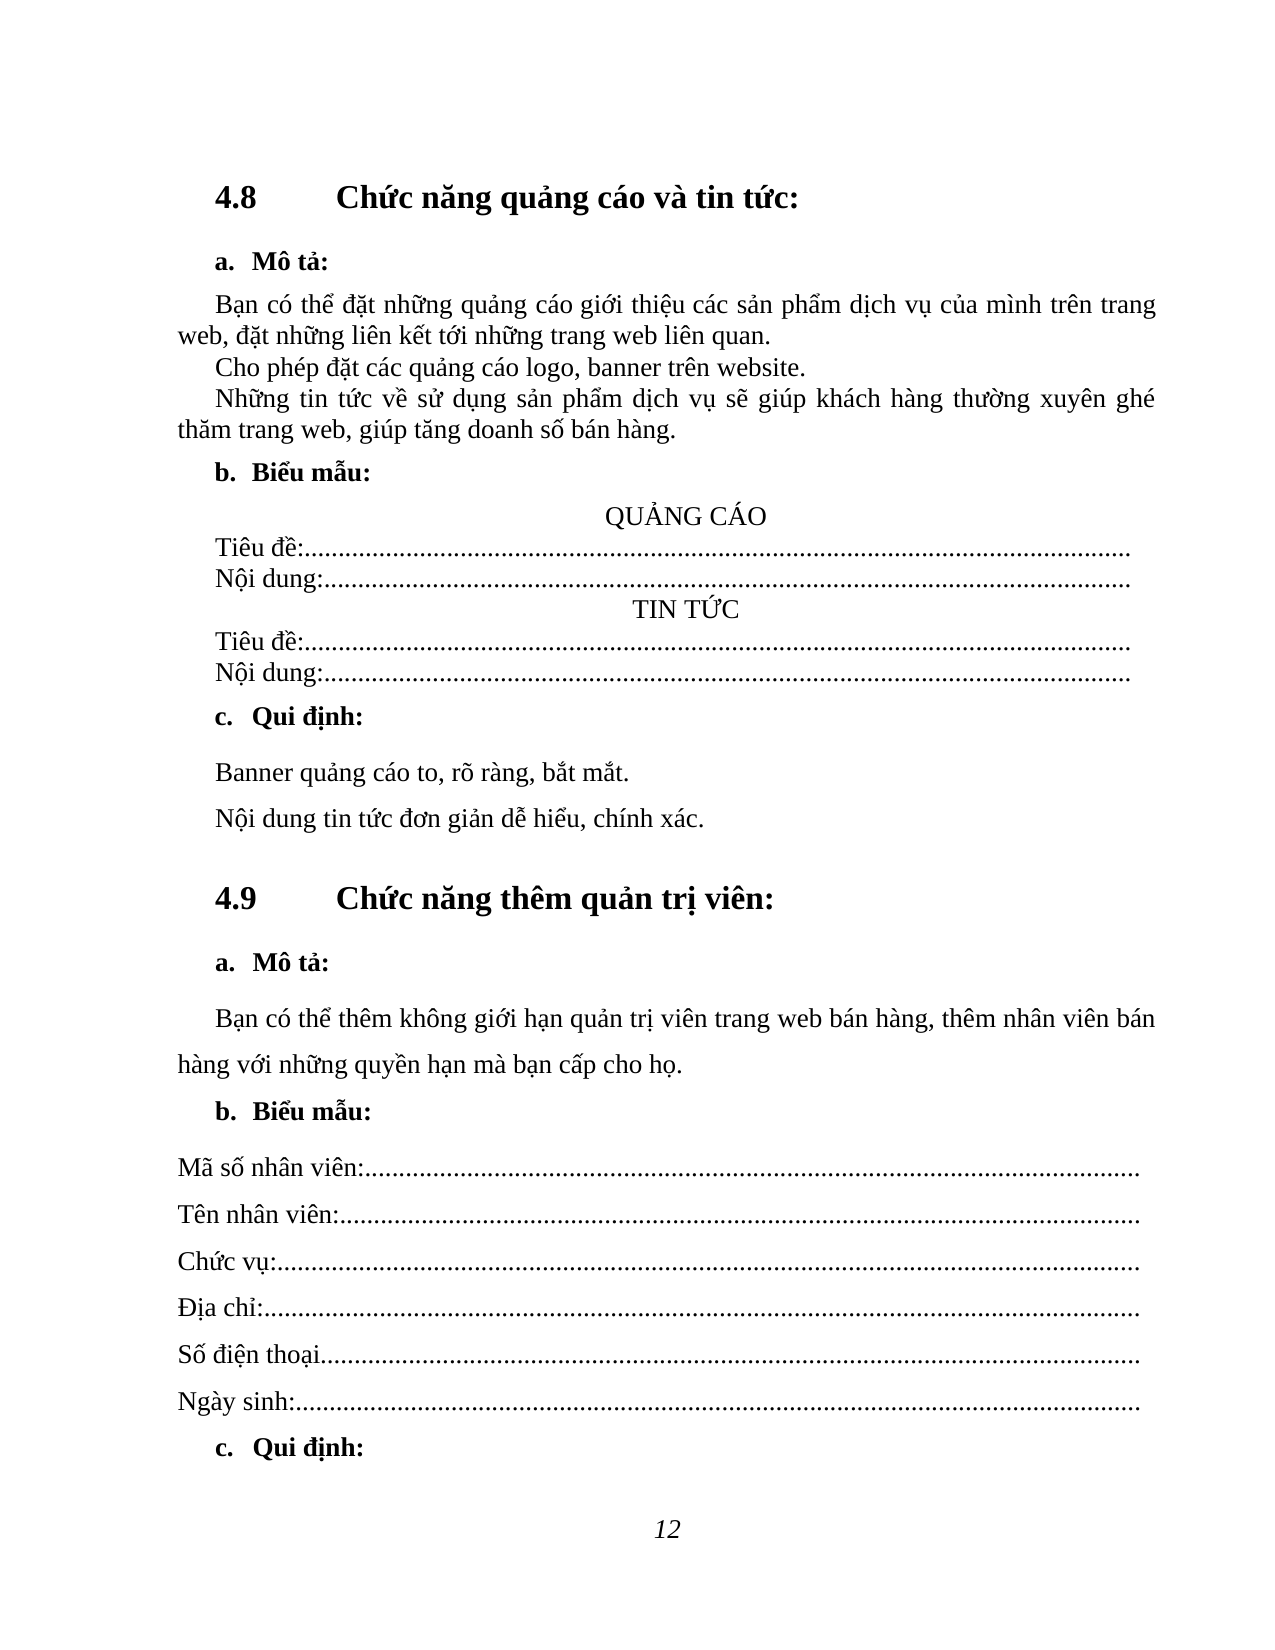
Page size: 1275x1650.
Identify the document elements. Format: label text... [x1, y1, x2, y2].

text Bạn có thể thêm không giới hạn quản trị viên trang web bán hàng, thêm nhân viên bán hàng với những quyền hạn mà bạn cấp cho họ. [177, 1002, 1157, 1080]
text Nội dung tin tức đơn giản dễ hiểu, chính xác. [177, 802, 1157, 833]
text Banner quảng cáo to, rõ ràng, bắt mắt. [177, 756, 1157, 787]
subtitle Chức năng quảng cáo và tin tức: [215, 177, 1157, 216]
text Nội dung: [177, 656, 1157, 687]
text Bạn có thể đặt những quảng cáo giới thiệu các sản phẩm dịch vụ của mình trên trang web, đặt những liên kết tới những trang web liên quan. [177, 288, 1157, 351]
text Tiêu đề: [177, 625, 1157, 656]
text Cho phép đặt các quảng cáo logo, banner trên website. [177, 351, 1157, 382]
text Chức vụ: [177, 1245, 1157, 1276]
text Số điện thoại [177, 1338, 1157, 1369]
list Qui định: [214, 699, 1157, 731]
list Qui định: [215, 1431, 1157, 1462]
text Mã số nhân viên: [177, 1151, 1157, 1182]
subtitle Chức năng thêm quản trị viên: [215, 878, 1157, 917]
text Nội dung: [177, 562, 1157, 594]
text Ngày sinh: [177, 1385, 1157, 1416]
text TIN TỨC [177, 594, 1157, 625]
list Biểu mẫu: [215, 1095, 1157, 1126]
list Mô tả: [214, 245, 1157, 276]
text QUẢNG CÁO [177, 500, 1157, 531]
text Những tin tức về sử dụng sản phẩm dịch vụ sẽ giúp khách hàng thường xuyên ghé thăm trang web, giúp tăng doanh số bán hàng. [177, 382, 1157, 444]
text Tên nhân viên: [177, 1198, 1157, 1229]
text Tiêu đề: [177, 531, 1157, 562]
text Địa chỉ: [177, 1291, 1157, 1322]
list Biểu mẫu: [214, 457, 1157, 488]
list Mô tả: [215, 946, 1157, 977]
